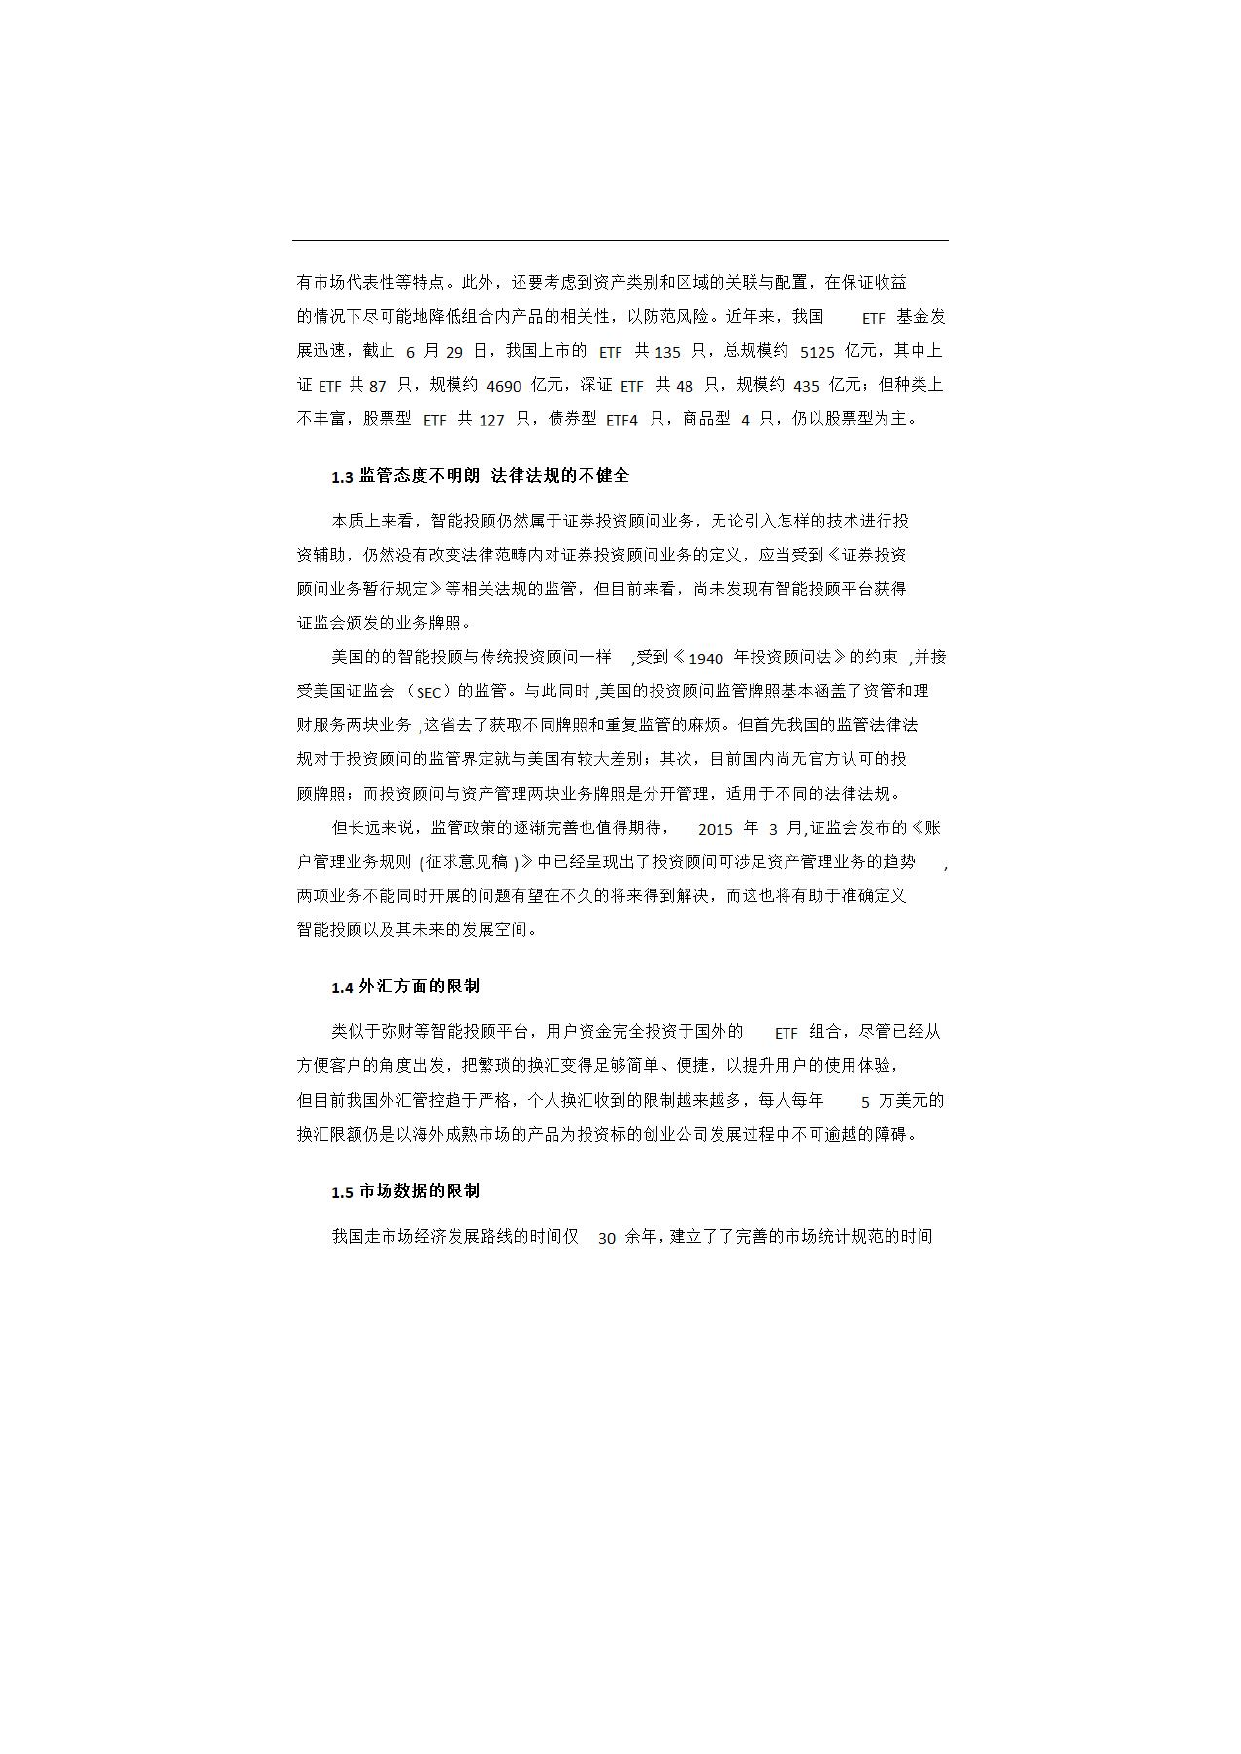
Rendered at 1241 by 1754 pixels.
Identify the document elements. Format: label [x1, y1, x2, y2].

picture [187, 162, 1053, 1386]
